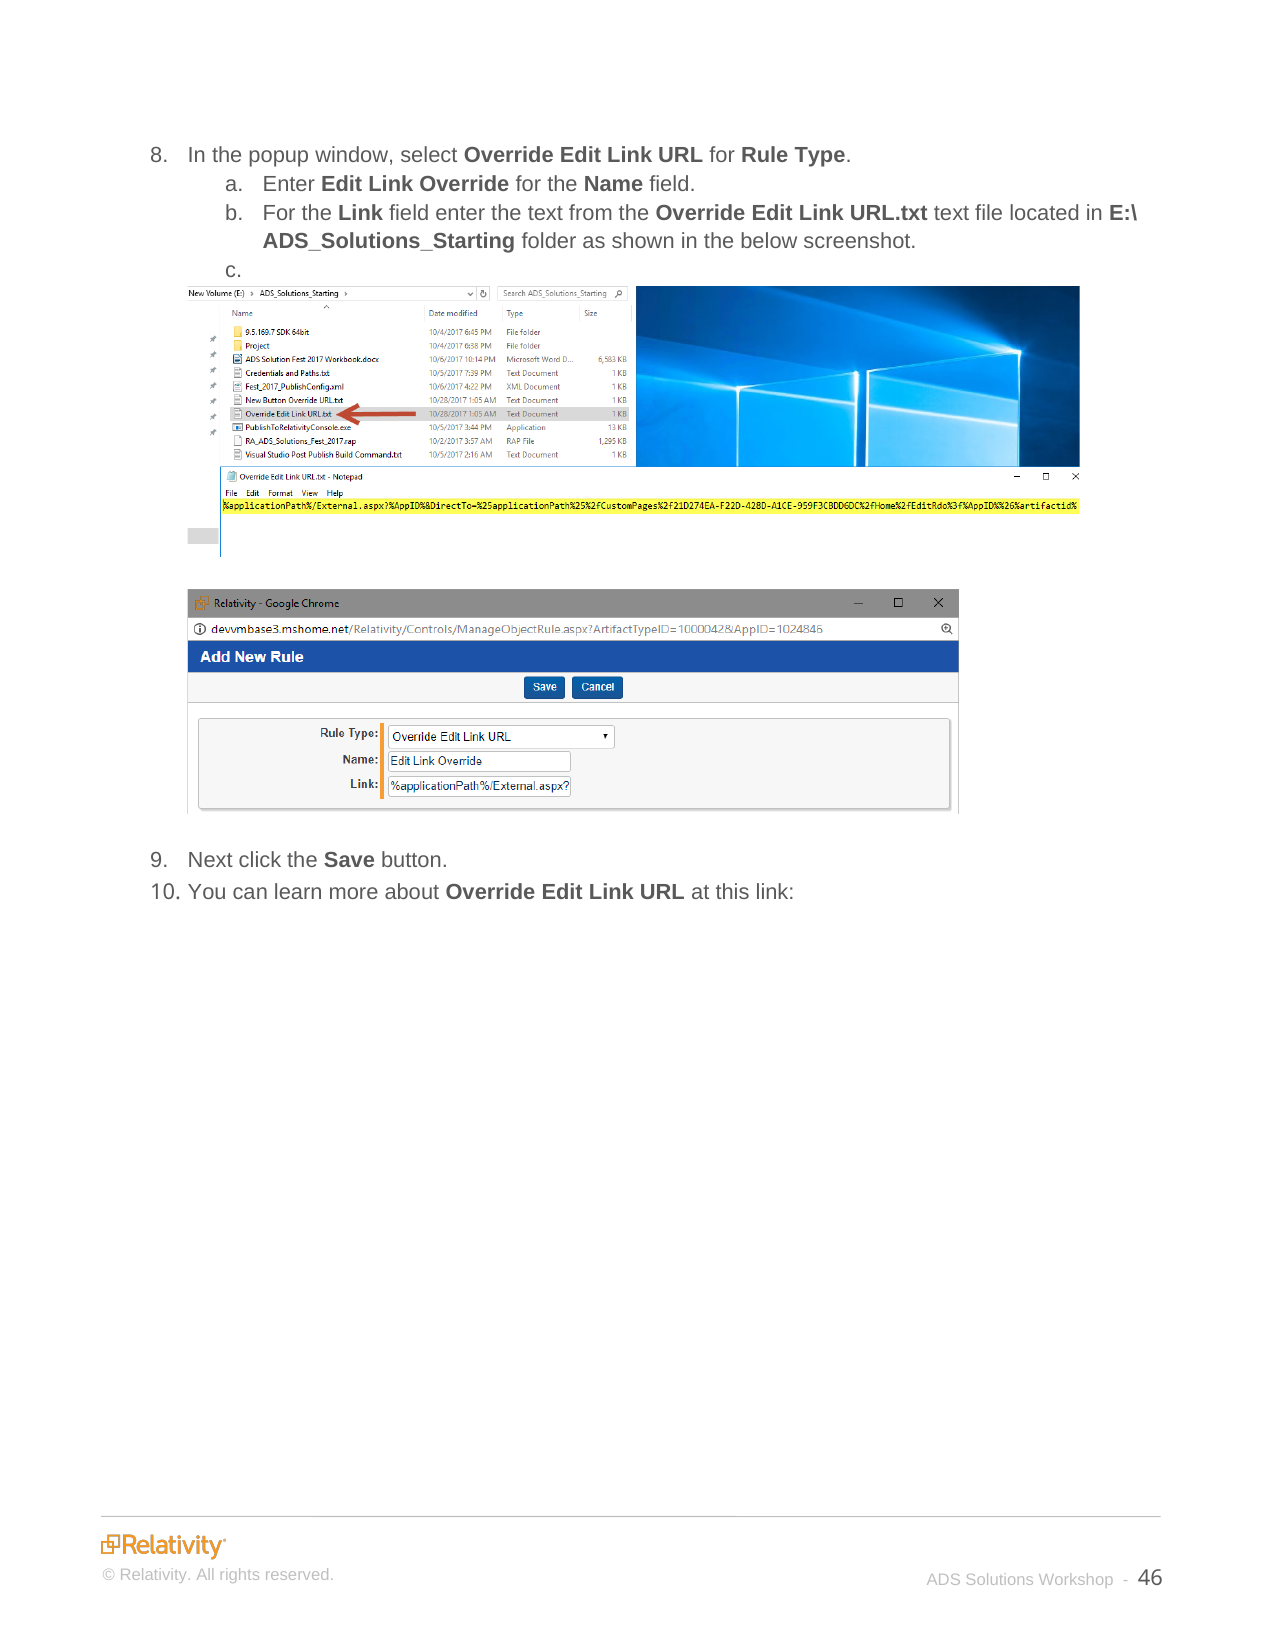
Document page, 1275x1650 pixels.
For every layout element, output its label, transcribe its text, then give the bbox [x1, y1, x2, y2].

list You can learn more about Override Edit Link URL at this link: https://platform.relativity.com/9.5/Content/Managing_Relativity_dynamic_objects/RDO_9.5/Editing_Relativity_Objects.htm?Highlight=edit%20link%20override#Override_Edit_Link_URL [150, 876, 1162, 906]
list Enter Edit Link Override for the Name field. [225, 170, 1162, 196]
list Next click the Save button. [150, 847, 1162, 872]
list For the Link field enter the text from the Override Edit Link URL.txt text file located in E:\ADS_Solutions_Starting folder as shown in the below screenshot. [225, 199, 1162, 253]
list In the popup window, select Override Edit Link URL for Rule Type. [150, 141, 1162, 167]
picture [100, 1534, 227, 1560]
picture [187, 589, 959, 814]
picture [187, 286, 1080, 557]
